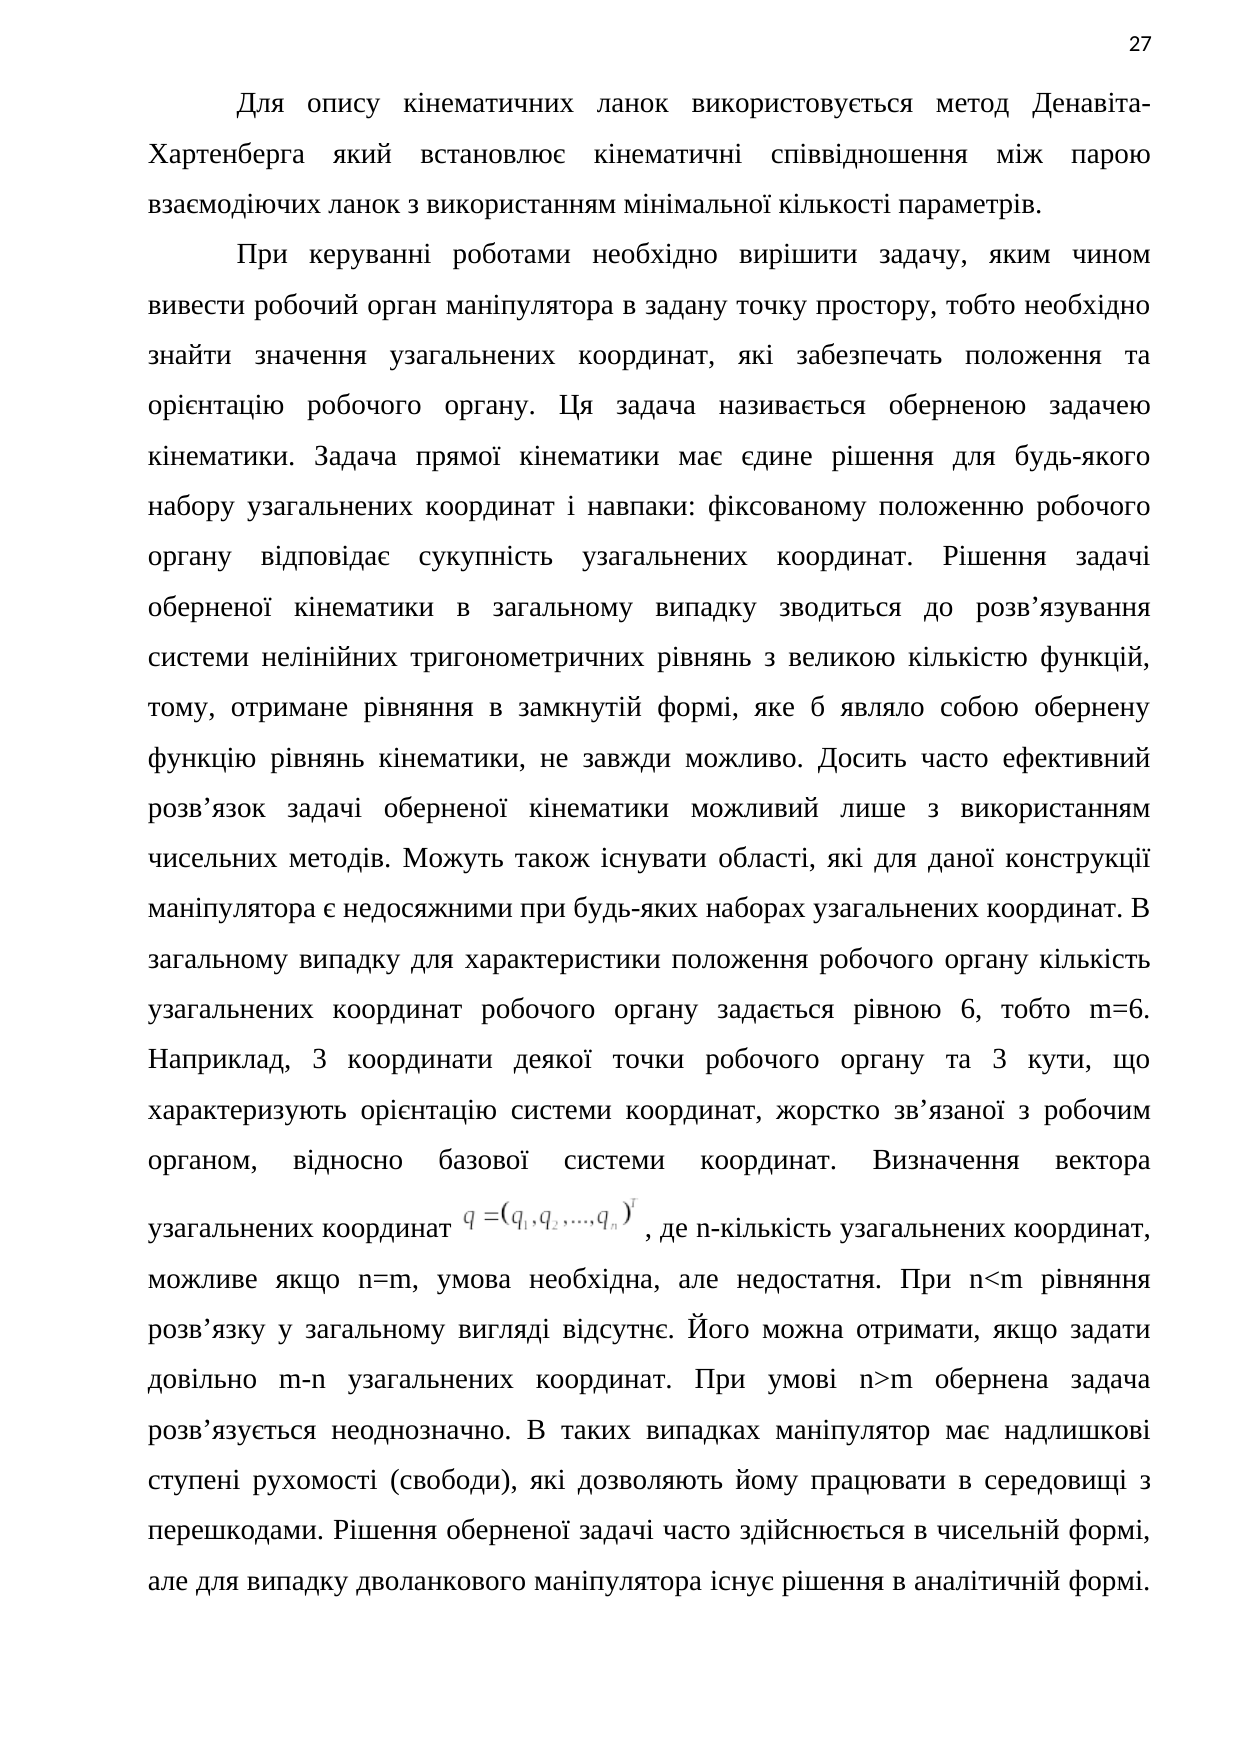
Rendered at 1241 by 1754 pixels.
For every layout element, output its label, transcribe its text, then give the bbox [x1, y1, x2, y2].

text Для опису кінематичних ланок використовується метод Денавіта-Хартенберга який встановлює кінематичні співвідношення між парою взаємодіючих ланок з використанням мінімальної кількості параметрів. [148, 86, 1152, 220]
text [148, 237, 1152, 1596]
